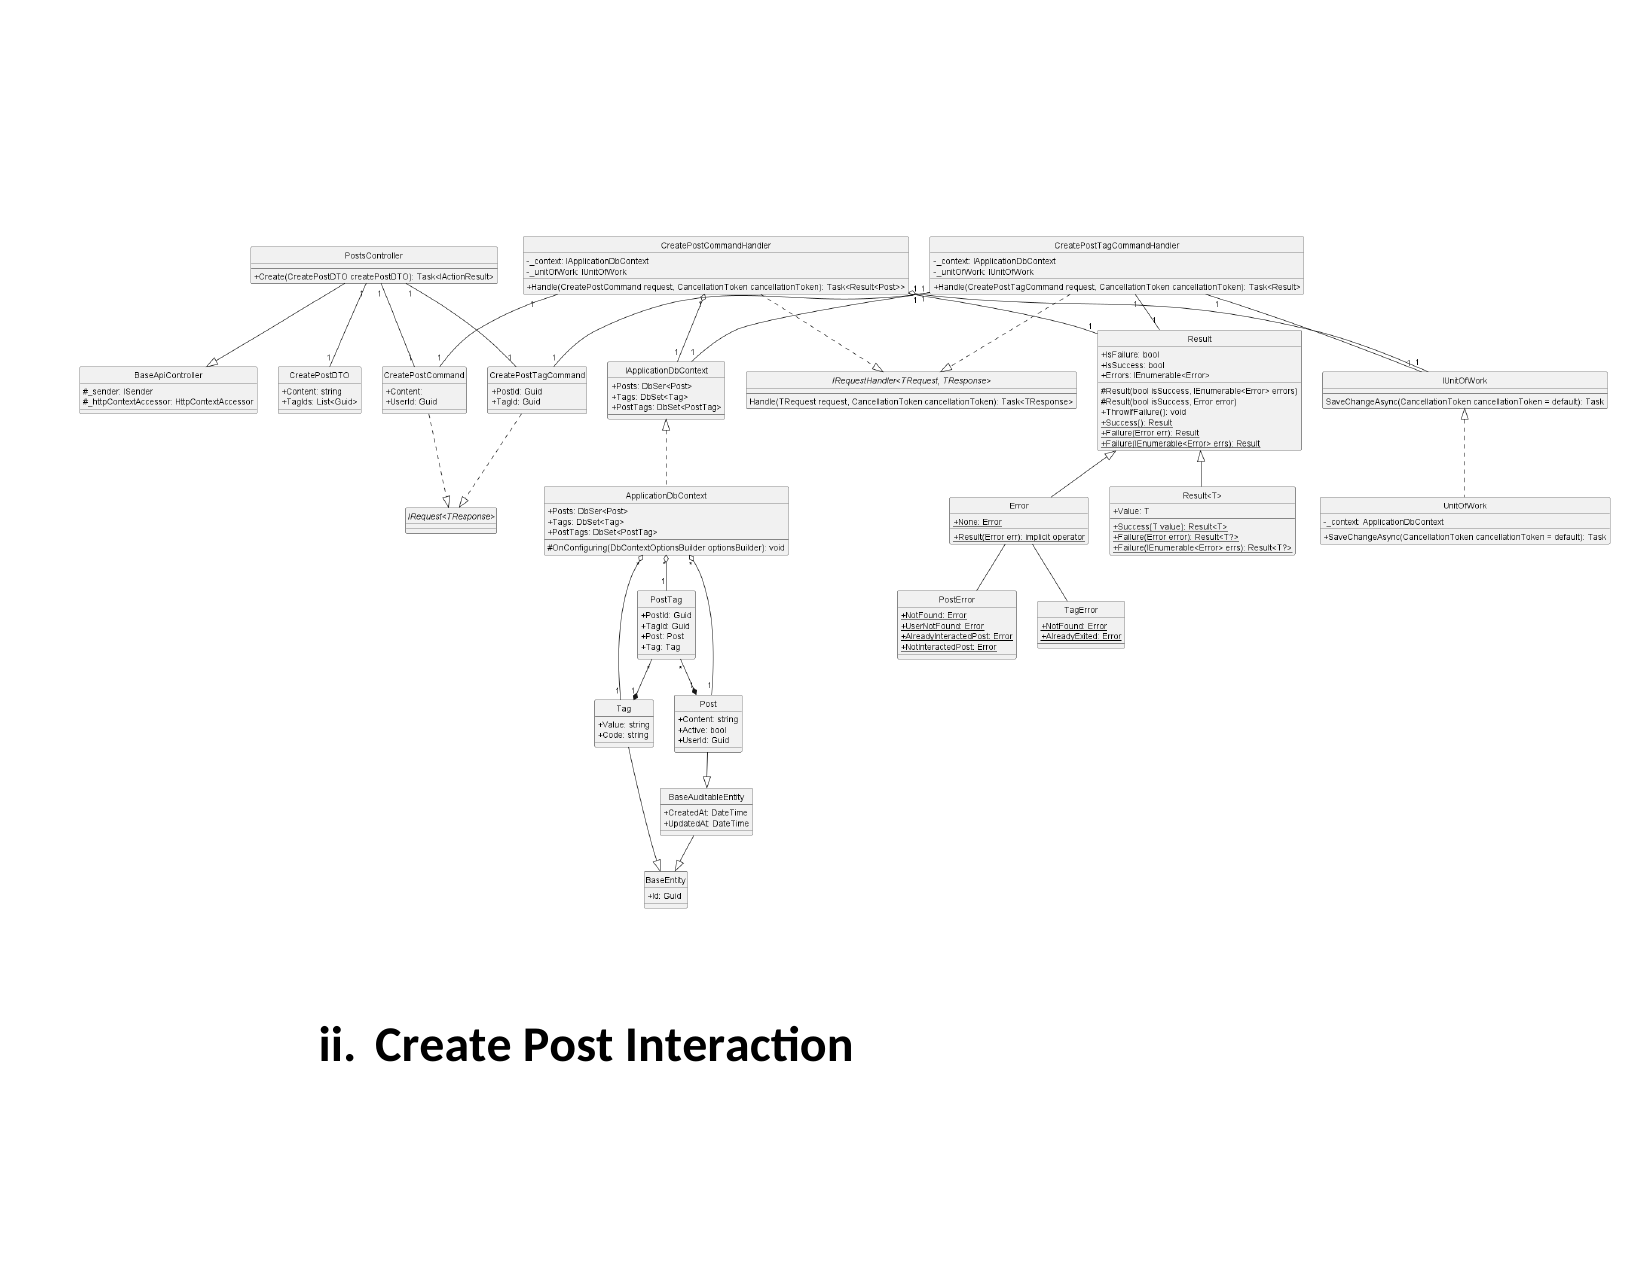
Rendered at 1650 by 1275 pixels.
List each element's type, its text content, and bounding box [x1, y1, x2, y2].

list Create Post Interaction [356, 1012, 1500, 1073]
picture [75, 232, 1613, 911]
